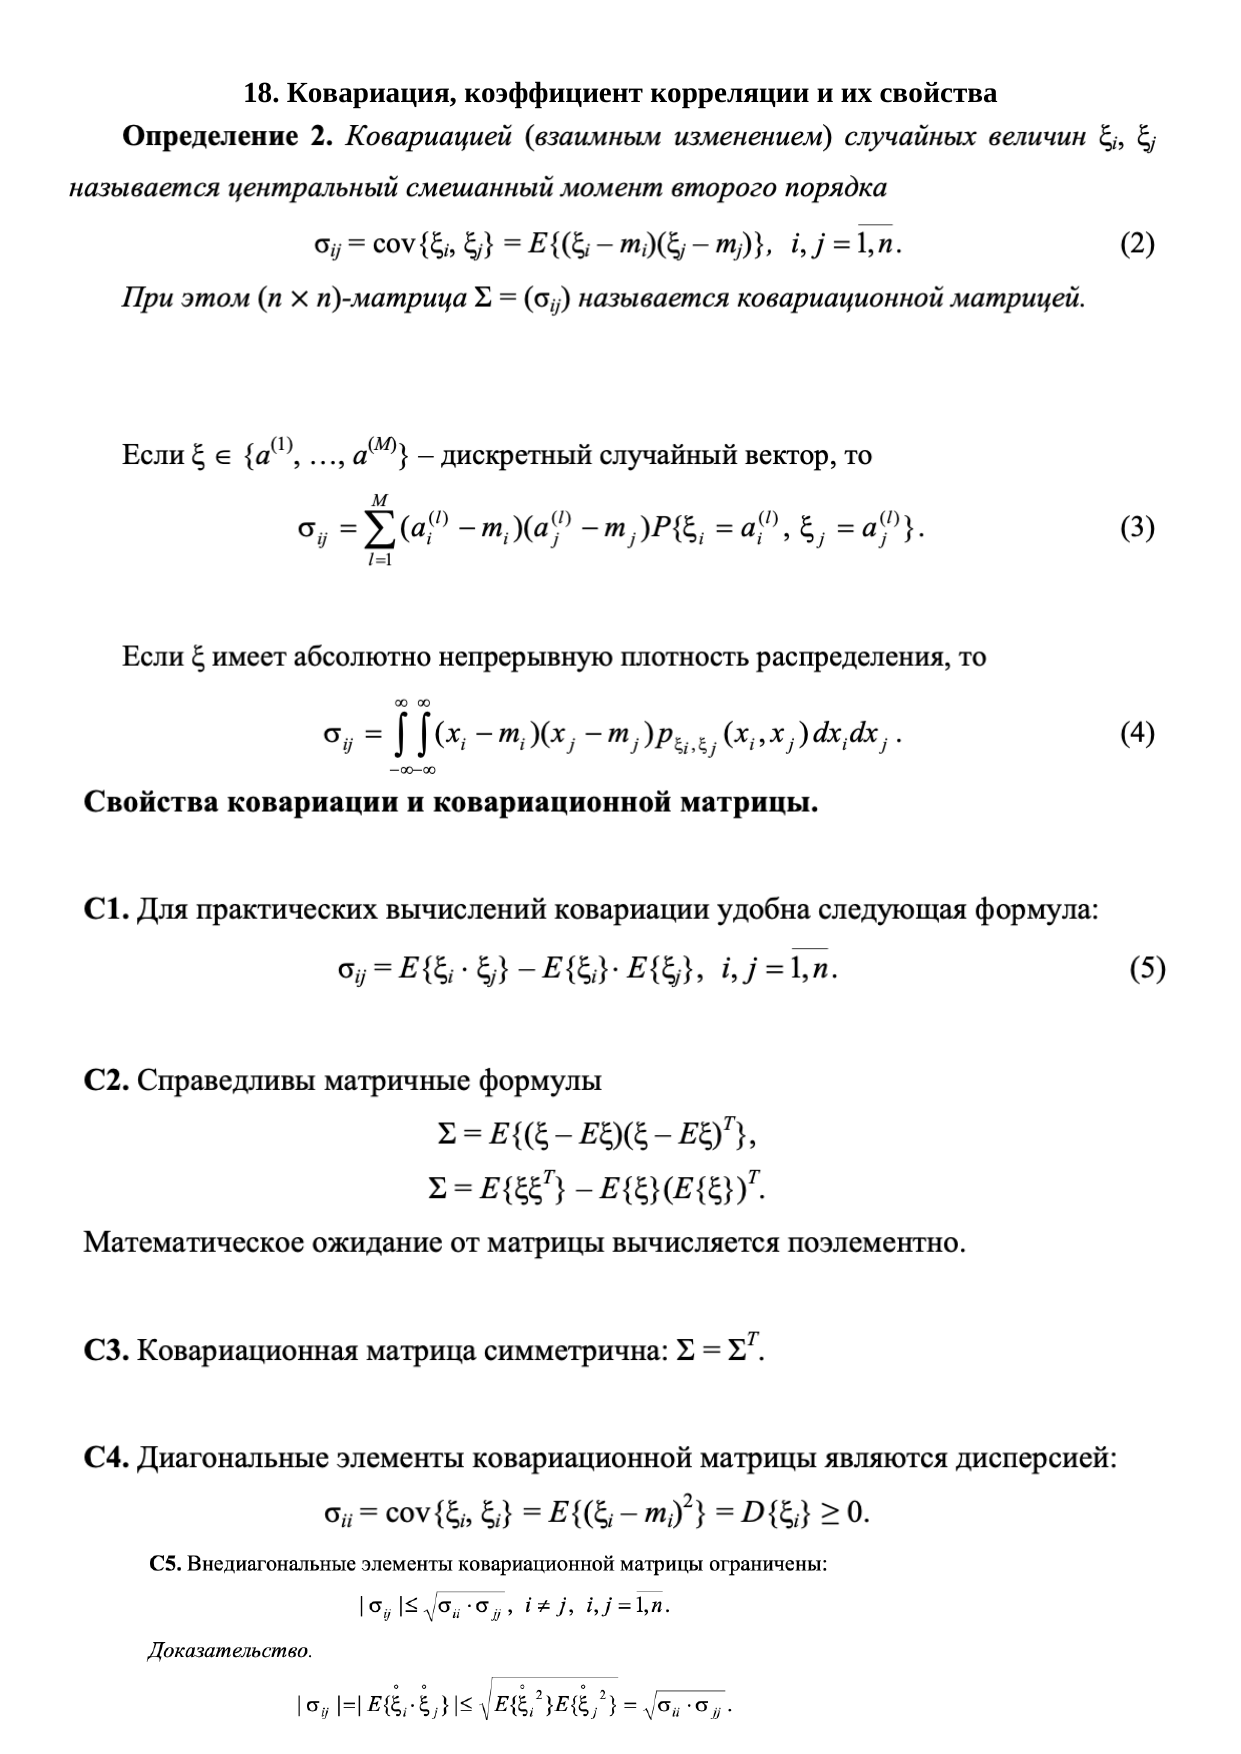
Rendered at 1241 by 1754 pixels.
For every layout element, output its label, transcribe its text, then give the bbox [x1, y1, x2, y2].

picture [53, 117, 1185, 1739]
text 18. Ковариация, коэффициент корреляции и их свойства [75, 75, 1165, 108]
